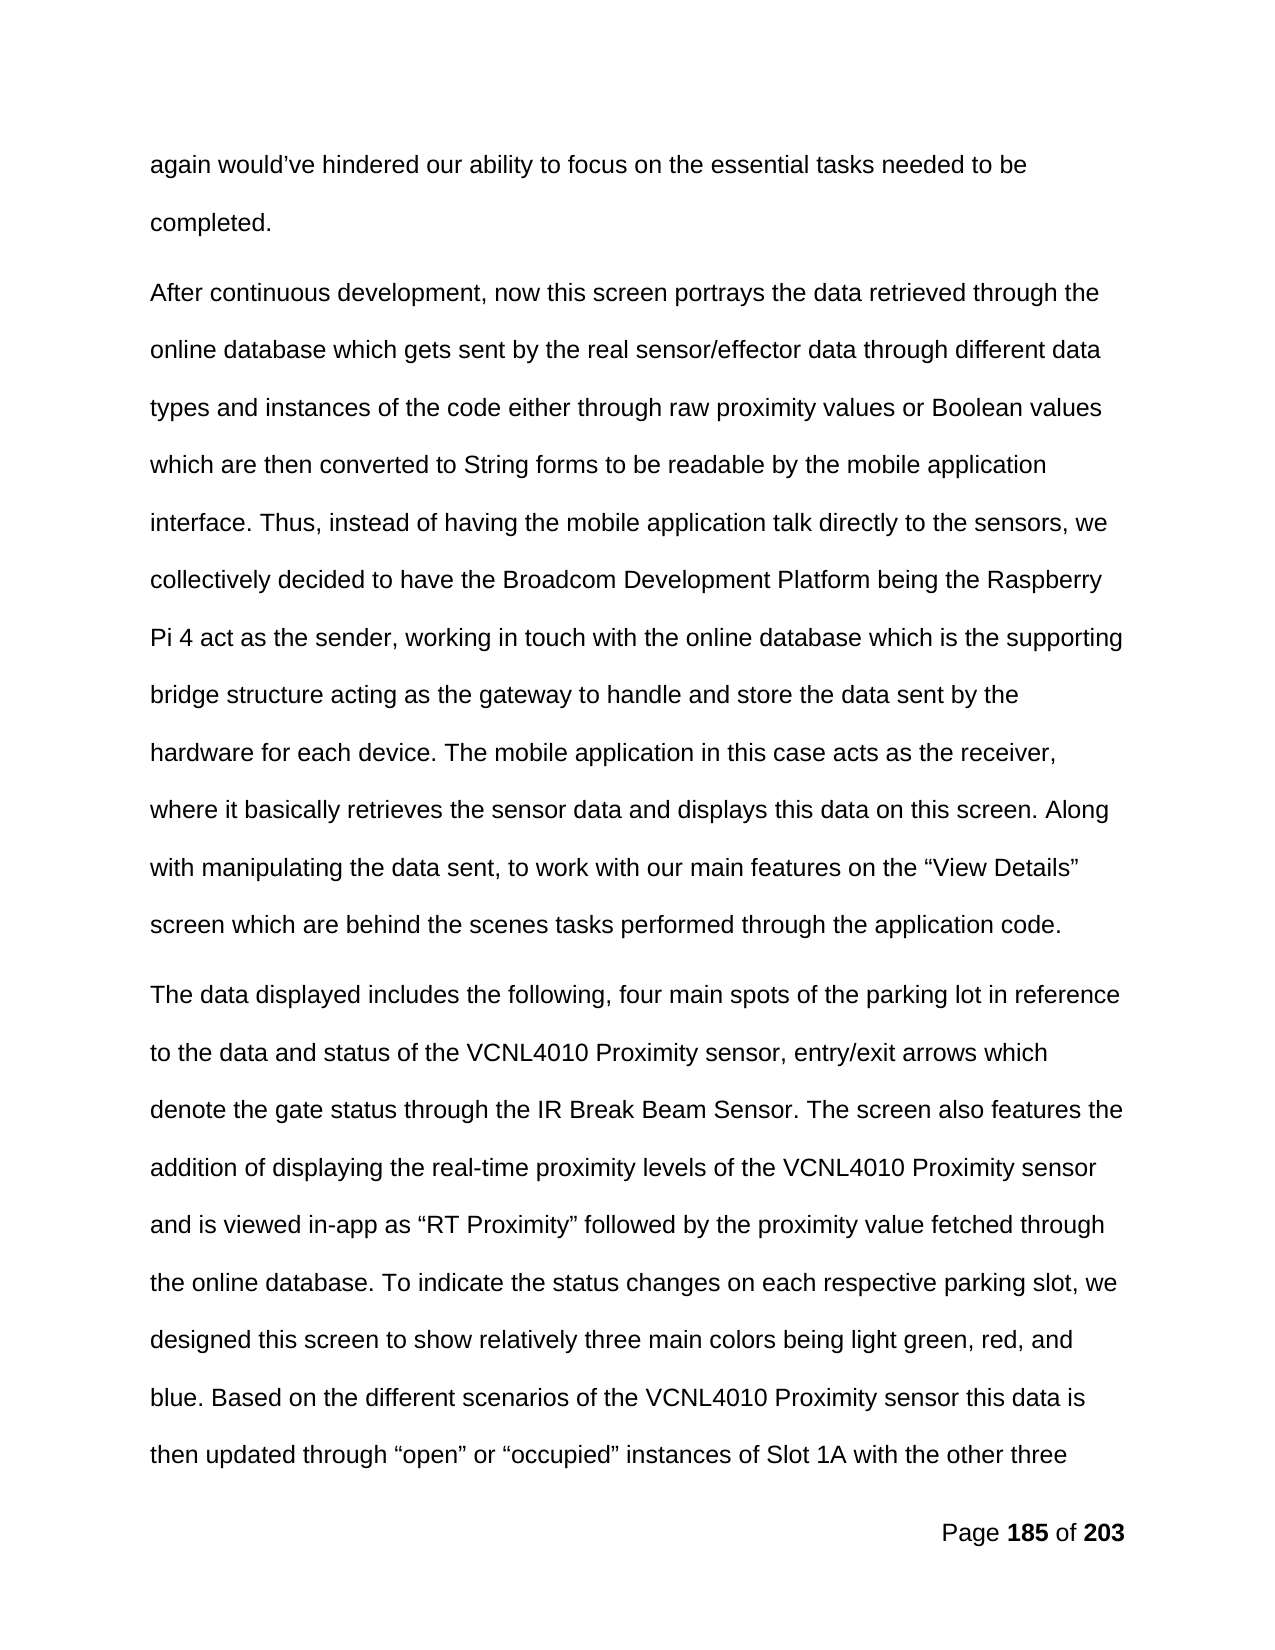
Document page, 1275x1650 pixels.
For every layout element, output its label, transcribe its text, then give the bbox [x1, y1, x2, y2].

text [150, 980, 1125, 1469]
text After continuous development, now this screen portrays the data retrieved through the online database which gets sent by the real sensor/effector data through different data types and instances of the code either through raw proximity values or Boolean values which are then converted to String forms to be readable by the mobile application interface. Thus, instead of having the mobile application talk directly to the sensors, we collectively decided to have the Broadcom Development Platform being the Raspberry Pi 4 act as the sender, working in touch with the online database which is the supporting bridge structure acting as the gateway to handle and store the data sent by the hardware for each device. The mobile application in this case acts as the receiver, where it basically retrieves the sensor data and displays this data on this screen. Along with manipulating the data sent, to work with our main features on the “View Details” screen which are behind the scenes tasks performed through the application code. [150, 277, 1125, 939]
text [150, 150, 1125, 236]
